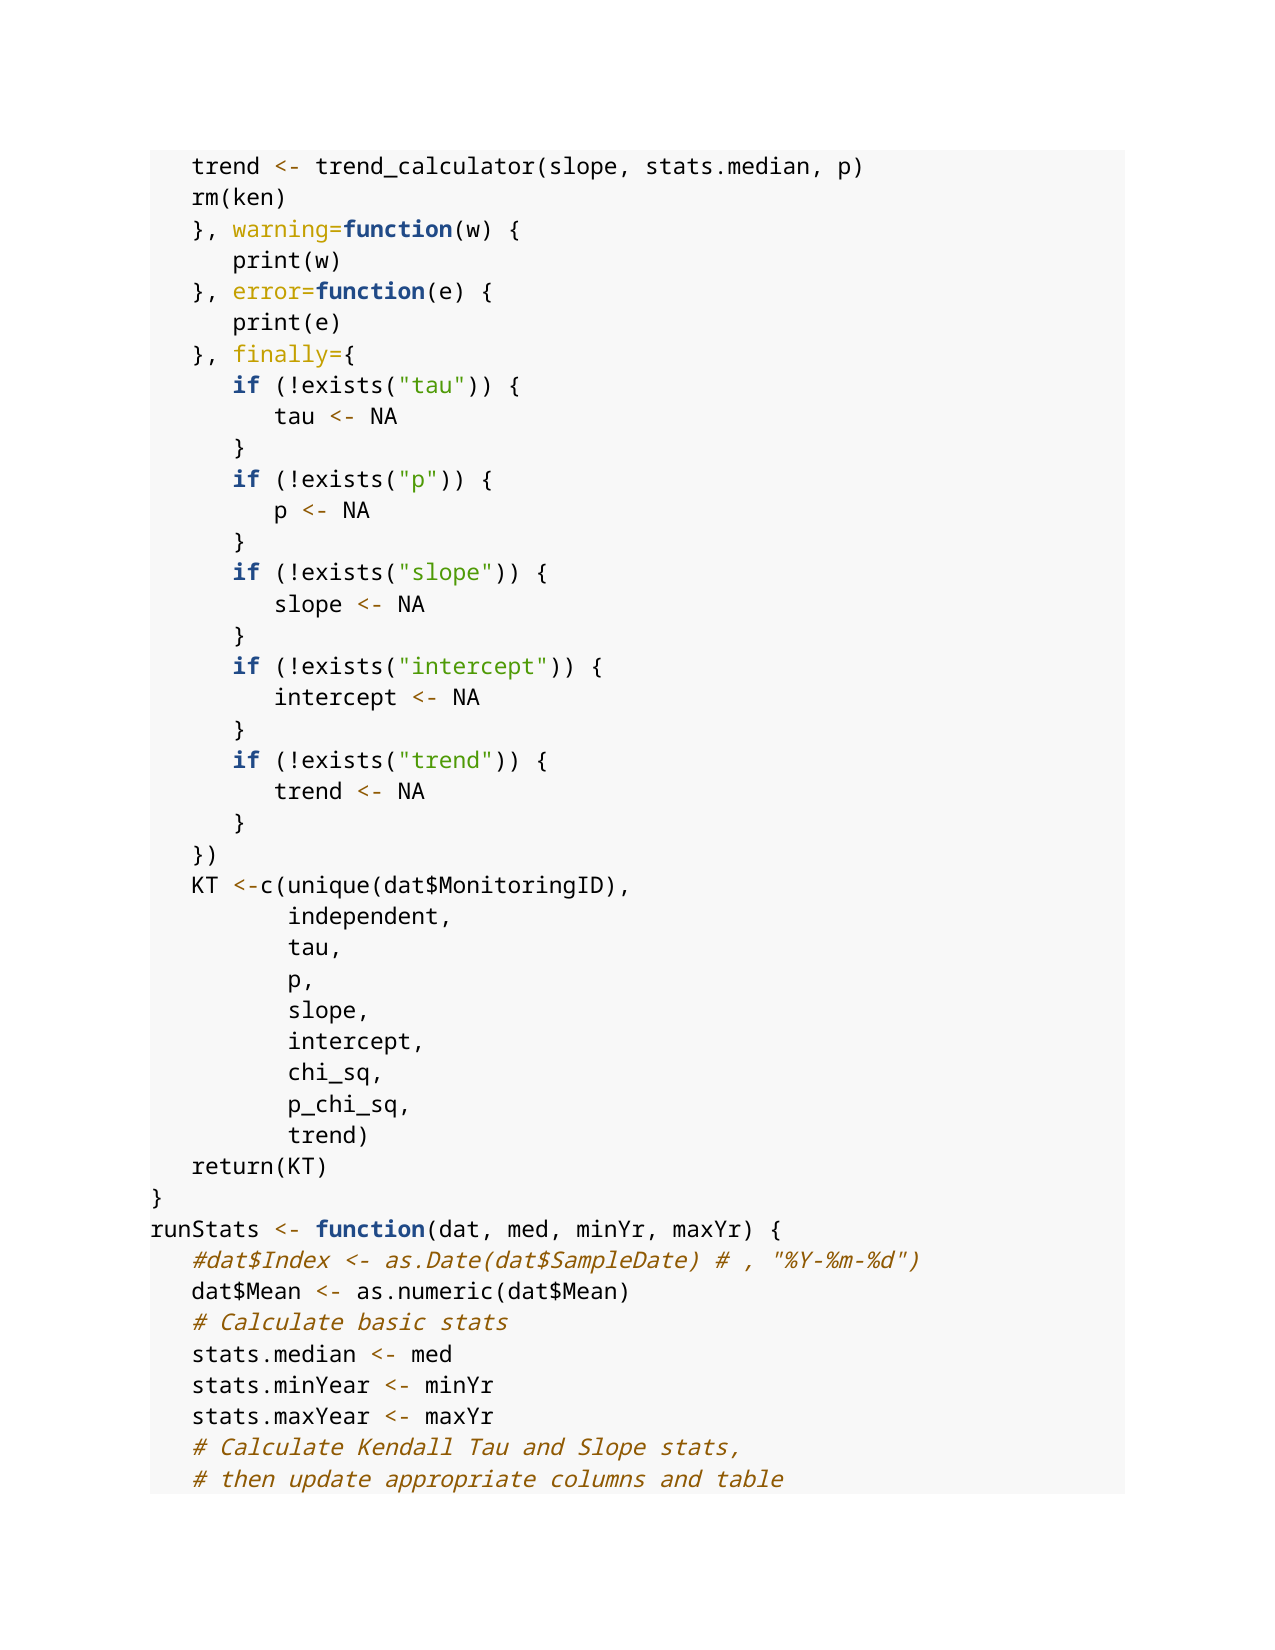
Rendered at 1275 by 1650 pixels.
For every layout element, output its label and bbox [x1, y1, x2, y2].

text [150, 150, 1125, 1494]
